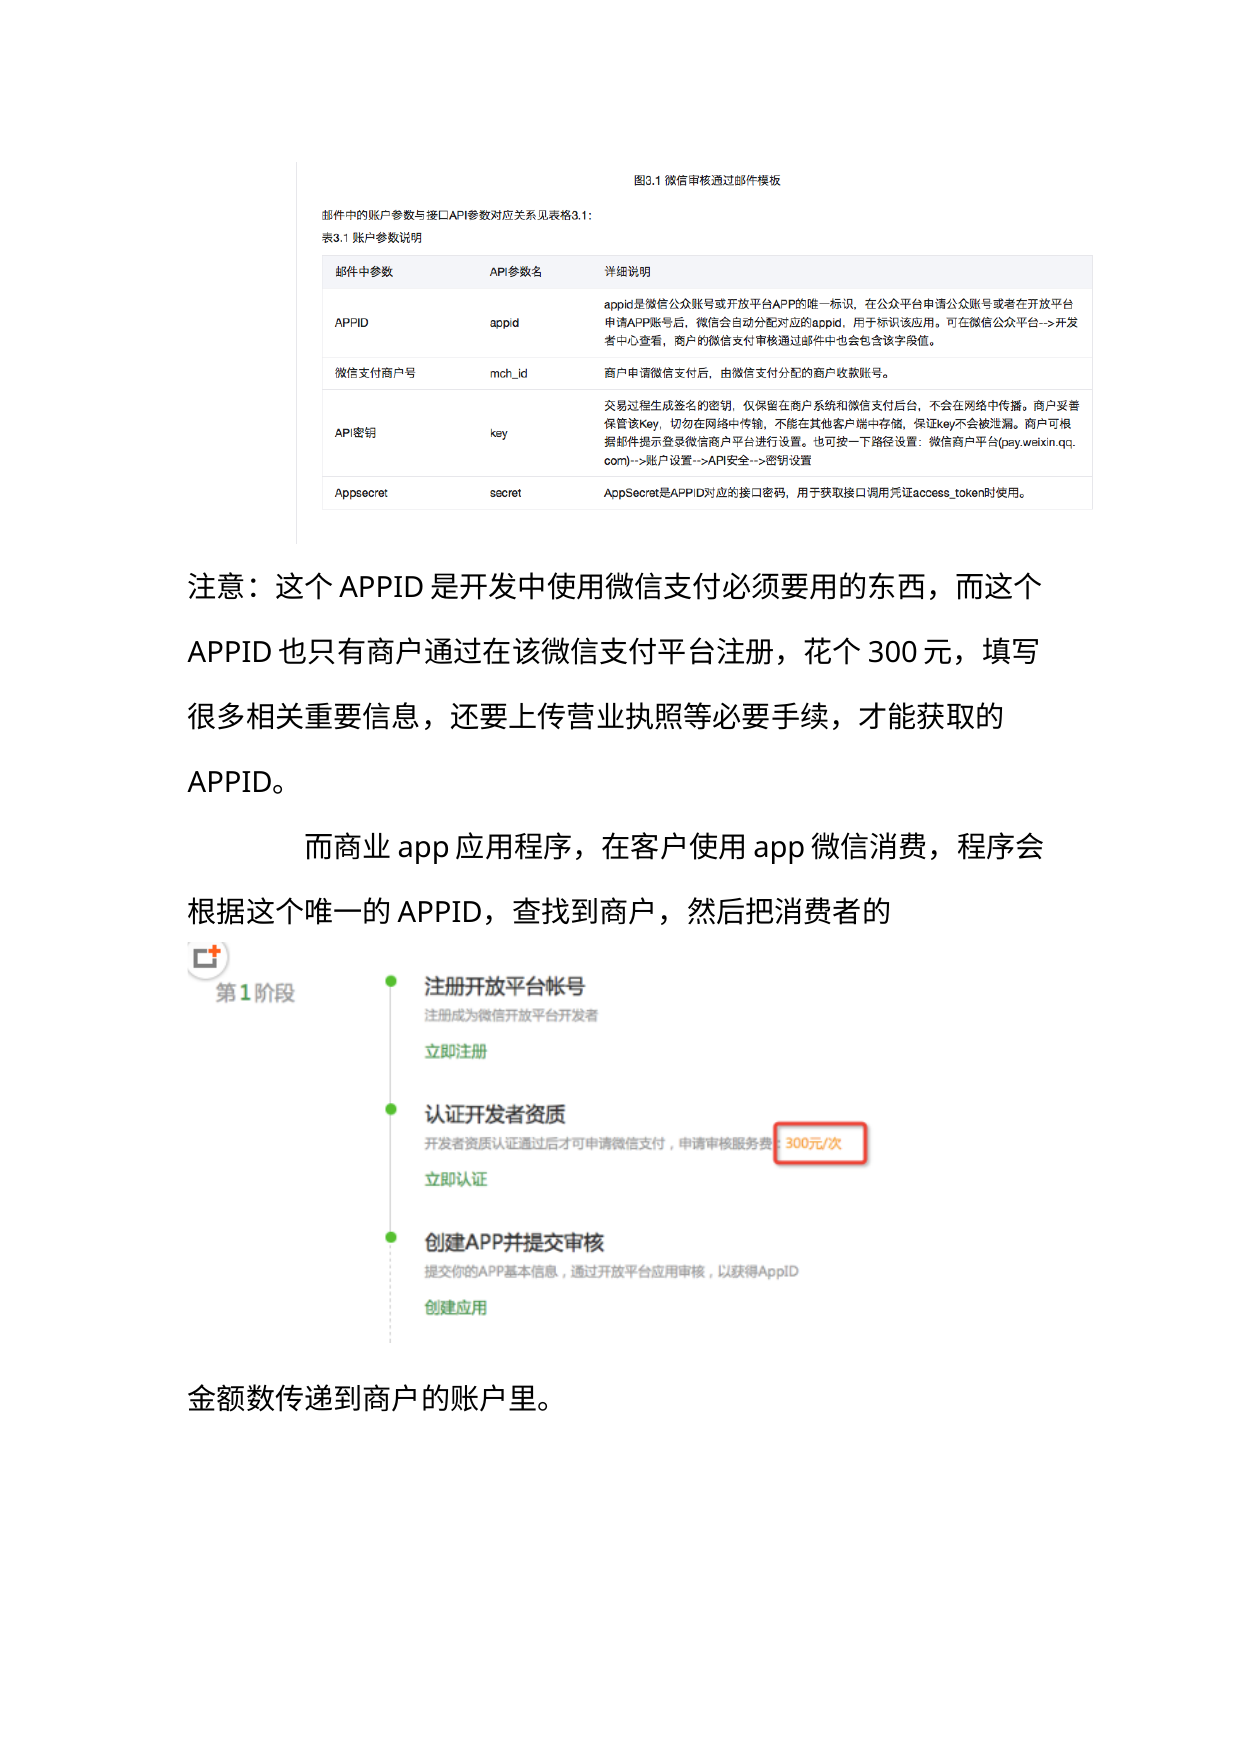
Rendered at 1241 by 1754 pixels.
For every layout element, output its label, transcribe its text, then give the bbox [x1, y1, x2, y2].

text 注意：这个APPID是开发中使用微信支付必须要用的东西，而这个APPID也只有商户通过在该微信支付平台注册，花个300元，填写很多相关重要信息，还要上传营业执照等必要手续，才能获取的APPID。 [187, 552, 1053, 812]
picture [245, 162, 1110, 544]
picture [187, 942, 1052, 1343]
